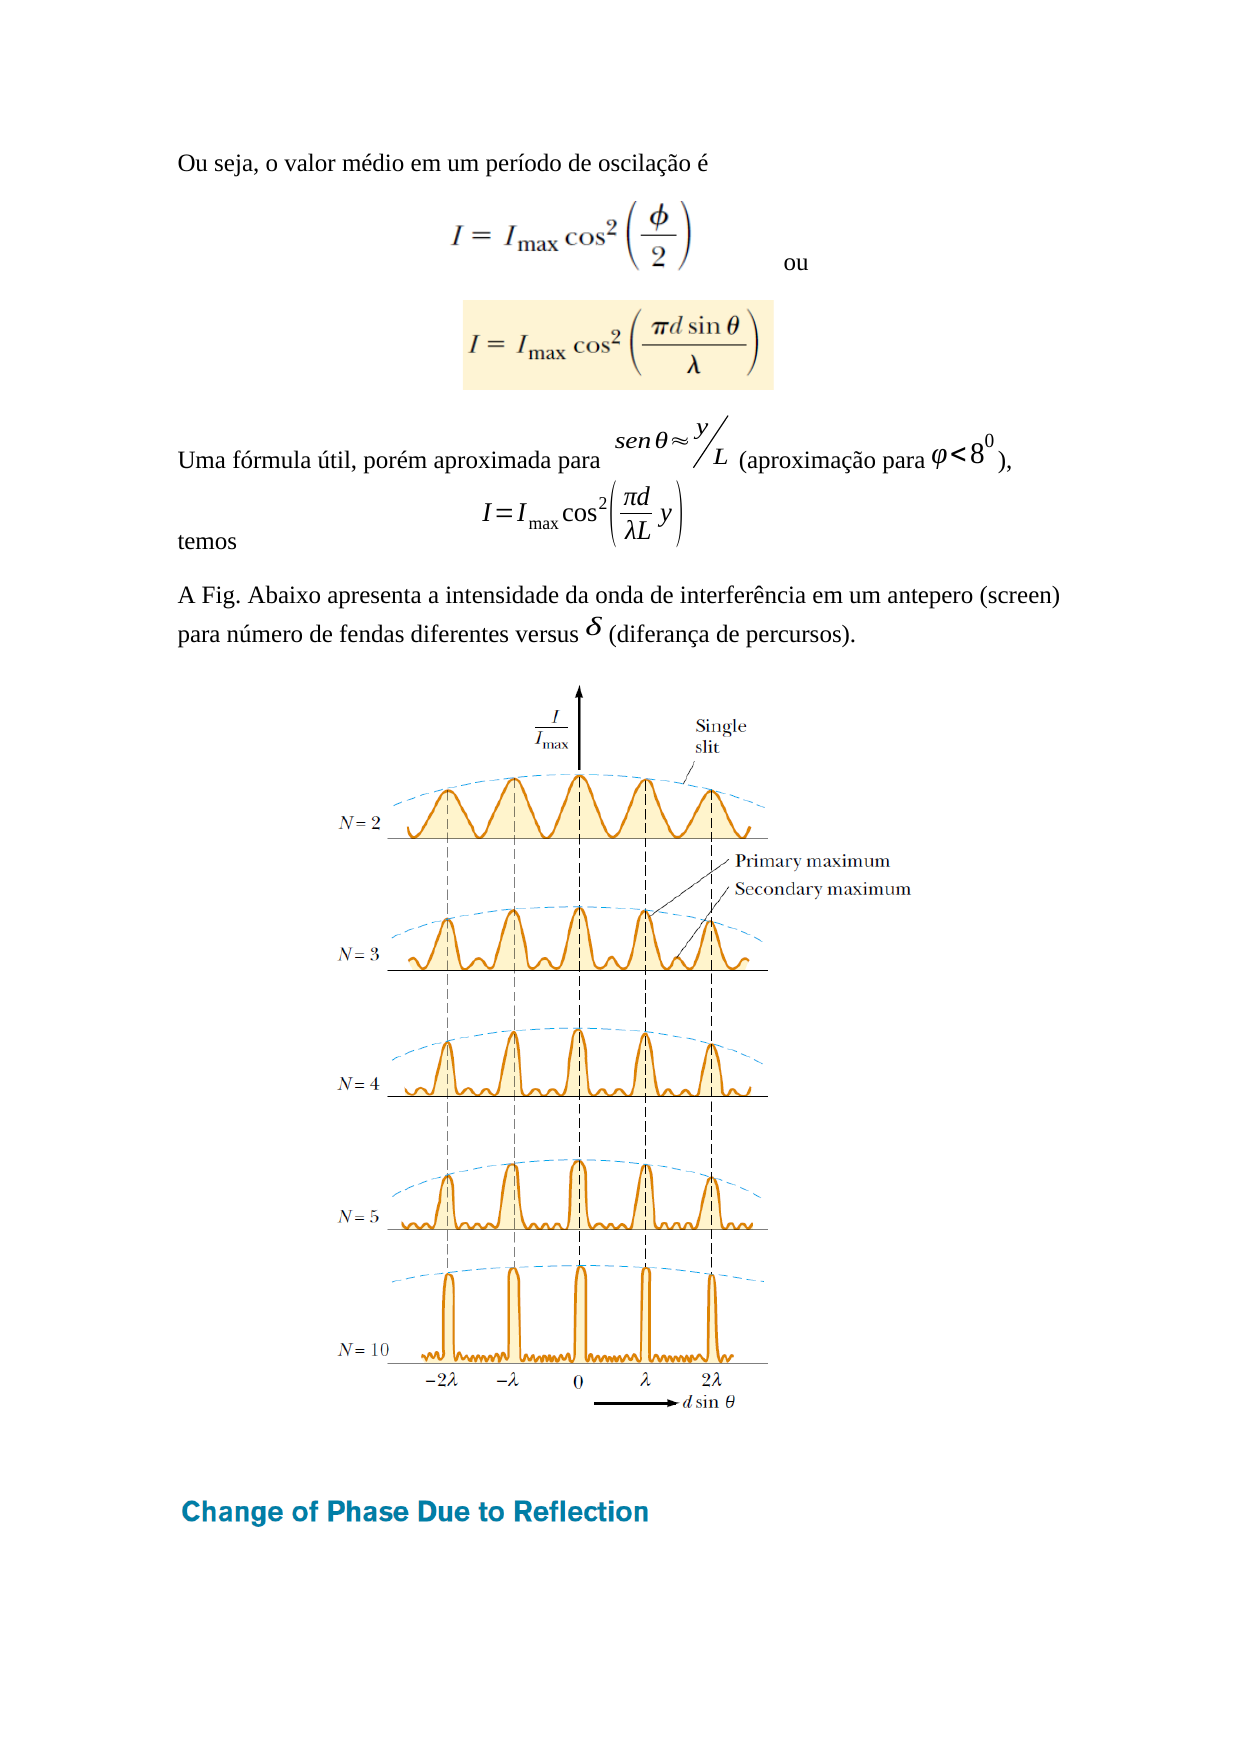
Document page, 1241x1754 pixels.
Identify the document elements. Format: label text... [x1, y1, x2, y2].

text ou [177, 201, 1063, 276]
text A Fig. Abaixo apresenta a intensidade da onda de interferência em um antepero (screen) para número de fendas diferentes versus (diferança de percursos). [177, 580, 1063, 647]
text Uma fórmula útil, porém aproximada para (aproximação para ), temos [177, 414, 1063, 555]
text Ou seja, o valor médio em um período de oscilação é [177, 148, 1063, 176]
